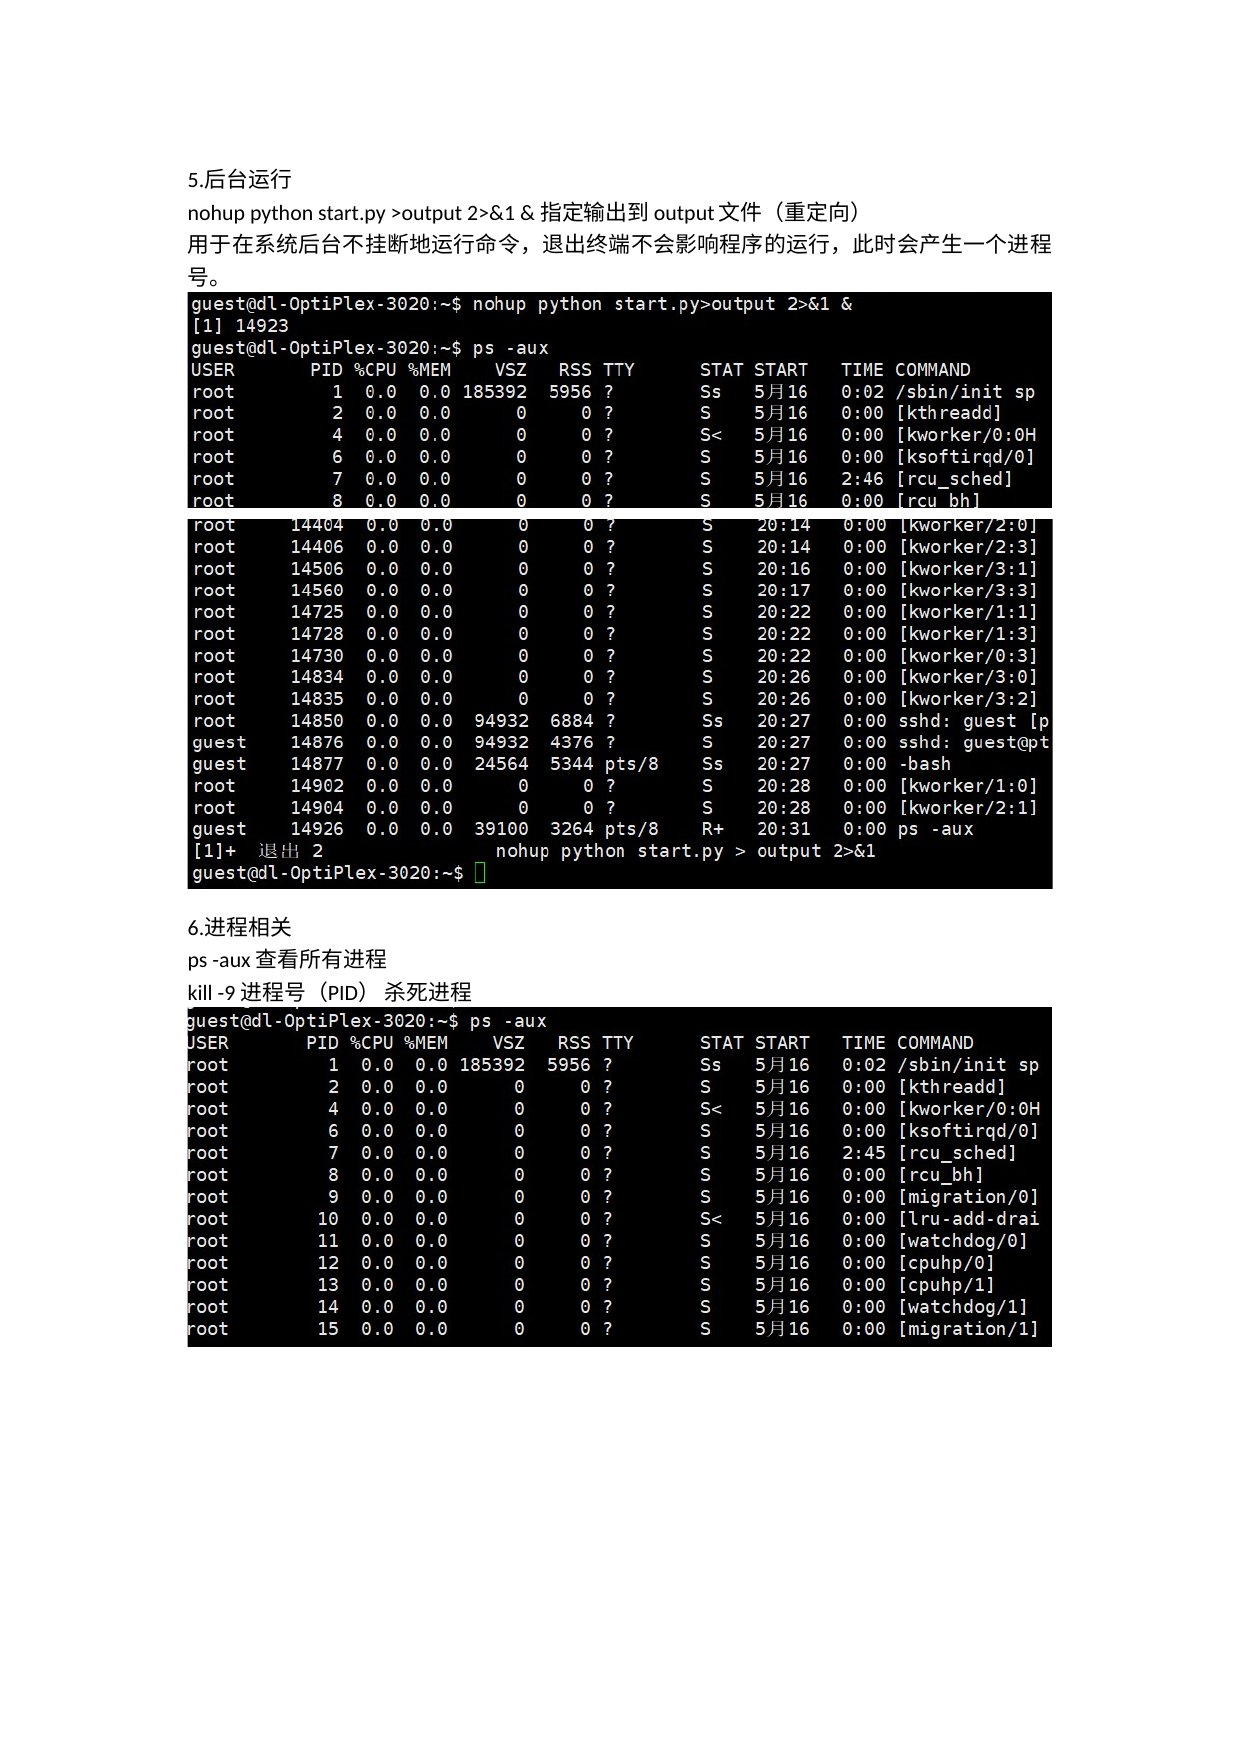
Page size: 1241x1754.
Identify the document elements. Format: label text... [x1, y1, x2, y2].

list 5.后台运行 [187, 162, 1053, 194]
picture [187, 1007, 1052, 1347]
list ps -aux 查看所有进程 [187, 942, 1053, 974]
picture [187, 519, 1053, 889]
picture [187, 292, 1052, 508]
list kill -9 进程号（PID） 杀死进程 [187, 974, 1053, 1007]
list nohup python start.py >output 2>&1 & 指定输出到output文件（重定向） [187, 194, 1053, 227]
list 6.进程相关 [187, 909, 1053, 942]
list 用于在系统后台不挂断地运行命令，退出终端不会影响程序的运行，此时会产生一个进程号。 [187, 227, 1053, 292]
